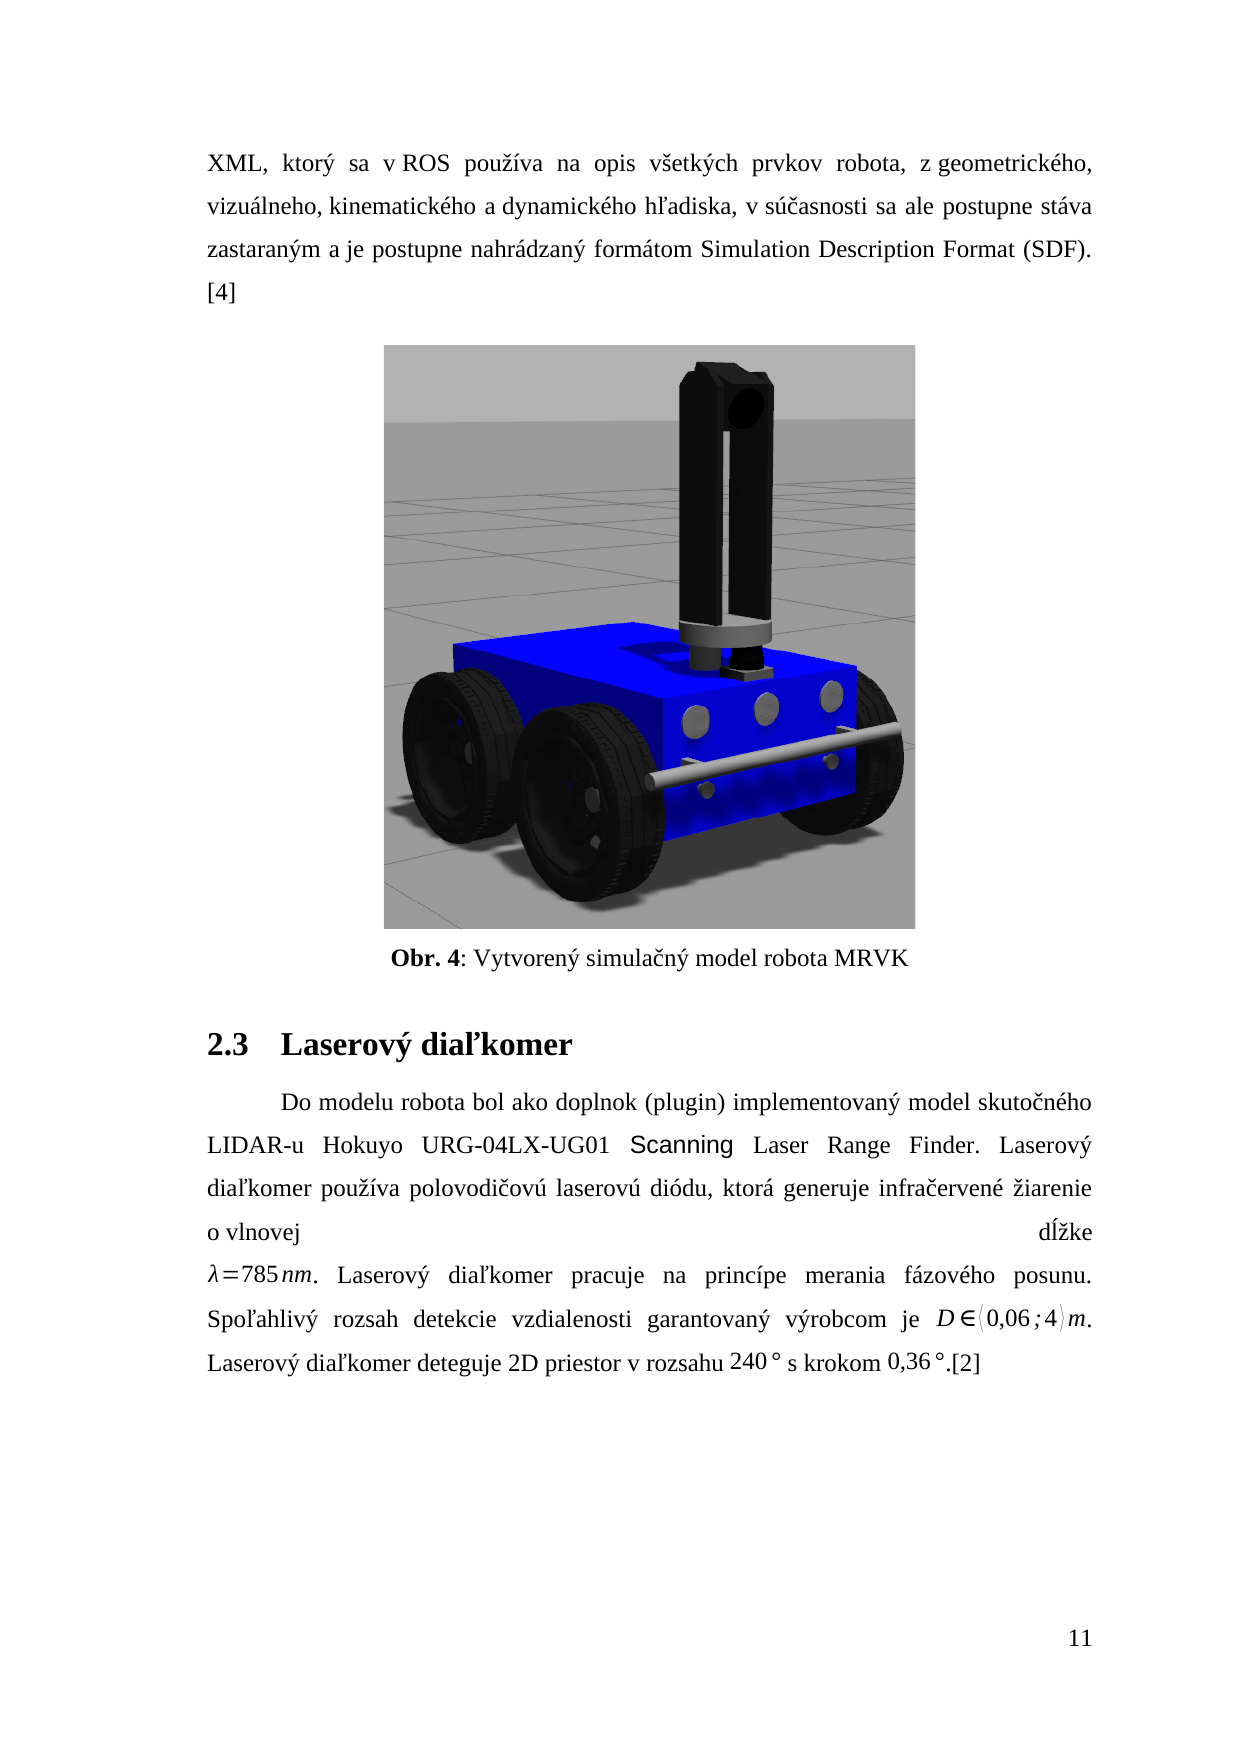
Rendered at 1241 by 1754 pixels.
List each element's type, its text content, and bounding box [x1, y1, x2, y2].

text Do modelu robota bol ako doplnok (plugin) implementovaný model skutočného LIDAR-u Hokuyo URG-04LX-UG01 Scanning Laser Range Finder. Laserový diaľkomer používa polovodičovú laserovú diódu, ktorá generuje infračervené žiarenie o vlnovej dĺžke . Laserový diaľkomer pracuje na princípe merania fázového posunu. Spoľahlivý rozsah detekcie vzdialenosti garantovaný výrobcom je . Laserový diaľkomer deteguje 2D priestor v rozsahu s krokom .[2] [207, 1087, 1092, 1376]
text Obr. 4: Vytvorený simulačný model robota MRVK [207, 943, 1092, 972]
subtitle Laserový diaľkomer [207, 1024, 1092, 1062]
picture [383, 345, 916, 929]
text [207, 148, 1092, 306]
